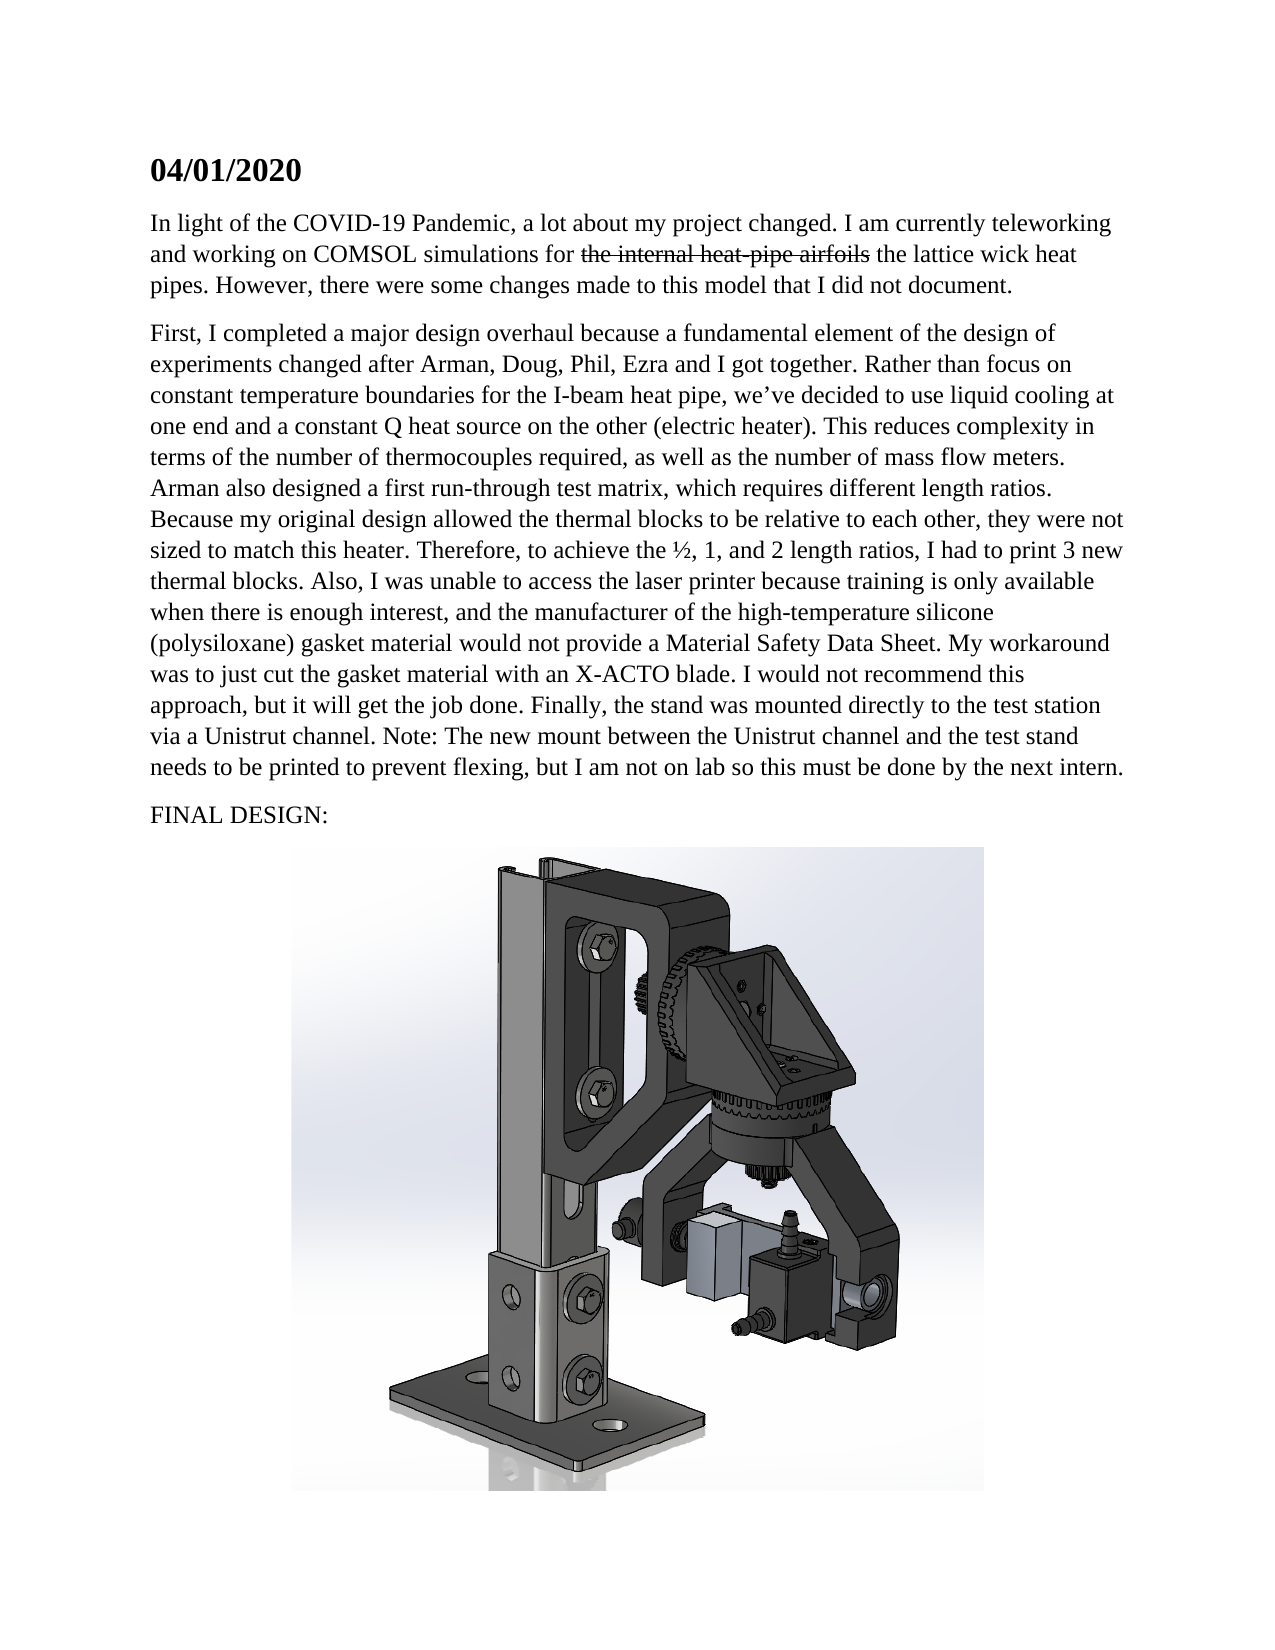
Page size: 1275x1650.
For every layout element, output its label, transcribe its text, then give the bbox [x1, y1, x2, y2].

picture [291, 847, 984, 1491]
subtitle 04/01/2020 [150, 150, 1125, 188]
text In light of the COVID-19 Pandemic, a lot about my project changed. I am currently teleworking and working on COMSOL simulations for the internal heat-pipe airfoils the lattice wick heat pipes. However, there were some changes made to this model that I did not document. [150, 208, 1125, 299]
text First, I completed a major design overhaul because a fundamental element of the design of experiments changed after Arman, Doug, Phil, Ezra and I got together. Rather than focus on constant temperature boundaries for the I-beam heat pipe, we’ve decided to use liquid cooling at one end and a constant Q heat source on the other (electric heater). This reduces complexity in terms of the number of thermocouples required, as well as the number of mass flow meters. Arman also designed a first run-through test matrix, which requires different length ratios. Because my original design allowed the thermal blocks to be relative to each other, they were not sized to match this heater. Therefore, to achieve the ½, 1, and 2 length ratios, I had to print 3 new thermal blocks. Also, I was unable to access the laser printer because training is only available when there is enough interest, and the manufacturer of the high-temperature silicone (polysiloxane) gasket material would not provide a Material Safety Data Sheet. My workaround was to just cut the gasket material with an X-ACTO blade. I would not recommend this approach, but it will get the job done. Finally, the stand was mounted directly to the test station via a Unistrut channel. Note: The new mount between the Unistrut channel and the test stand needs to be printed to prevent flexing, but I am not on lab so this must be done by the next intern. [150, 318, 1125, 781]
text FINAL DESIGN: [150, 800, 1125, 829]
